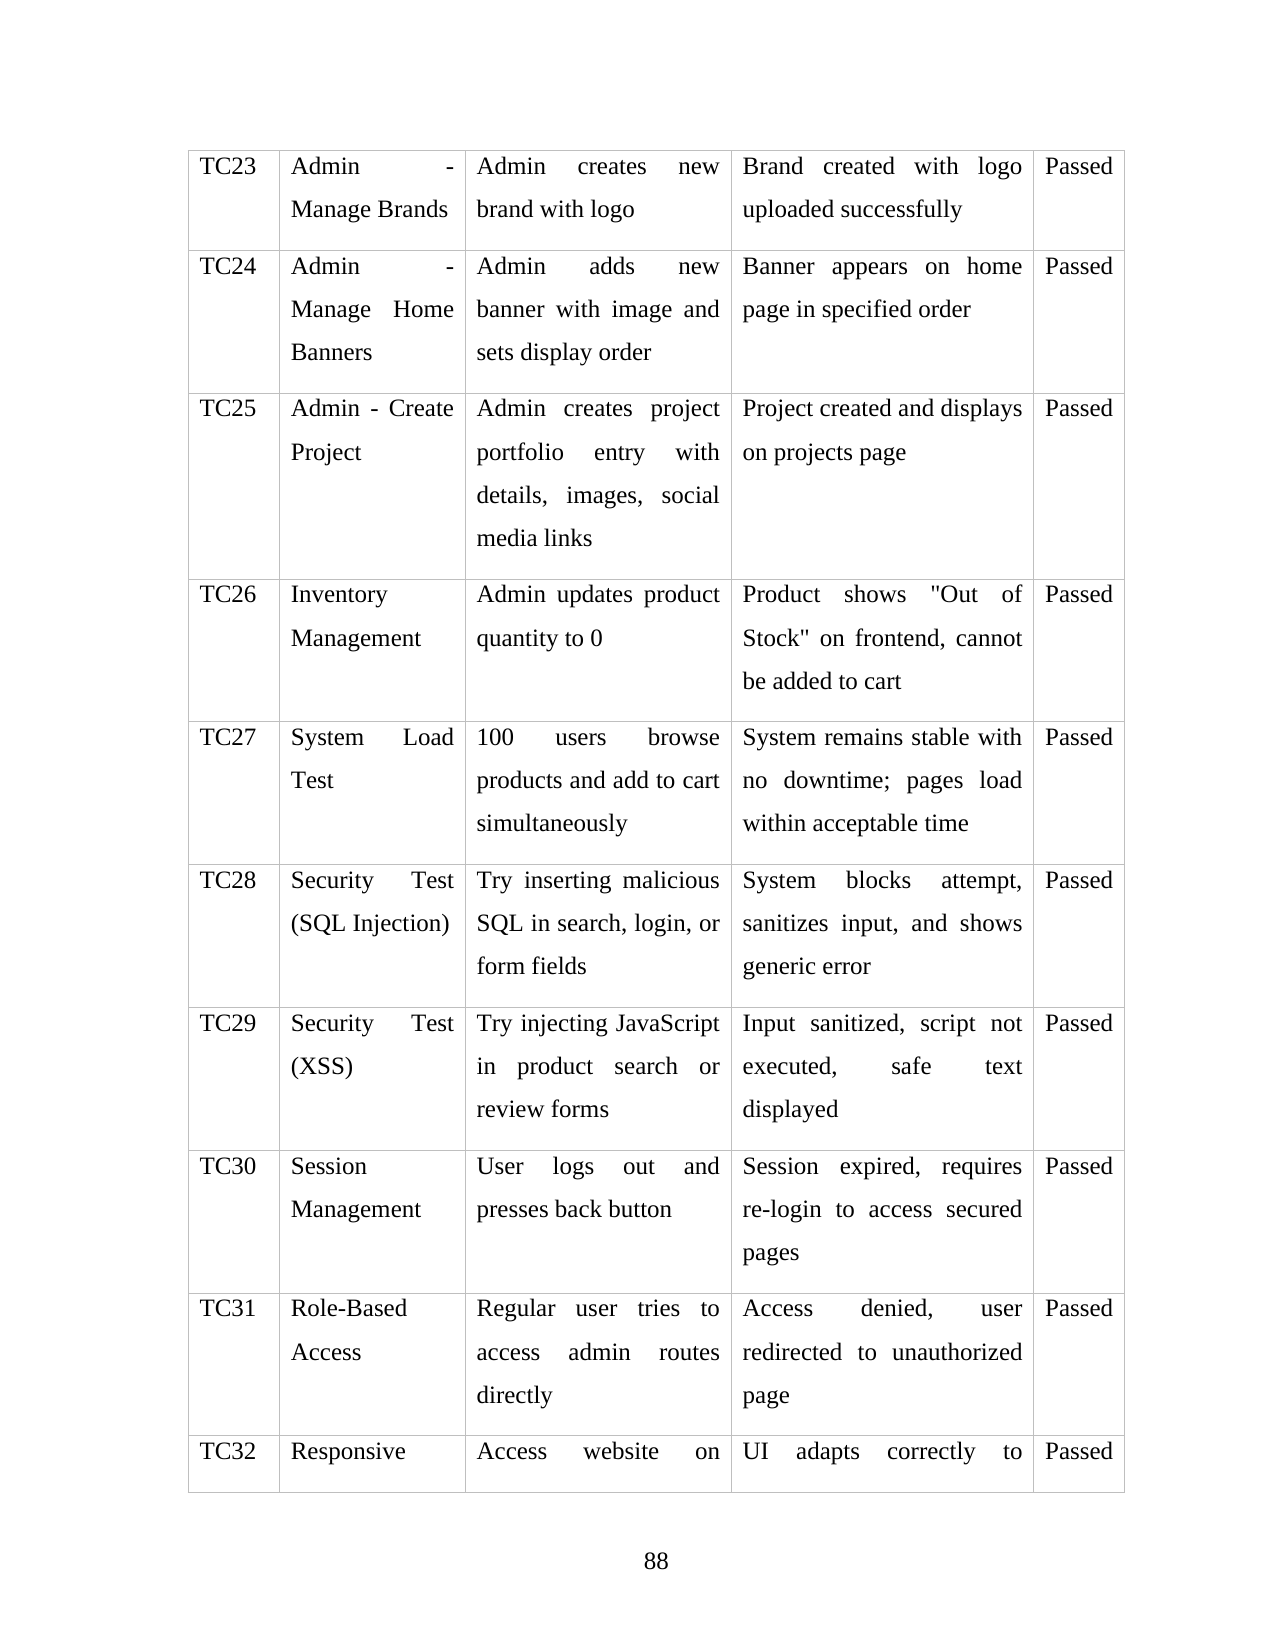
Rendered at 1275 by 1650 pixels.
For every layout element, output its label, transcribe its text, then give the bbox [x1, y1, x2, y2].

table_cell Admin - Manage Brands [280, 151, 465, 250]
table_cell Banner appears on home page in specified order [732, 251, 1033, 392]
table_cell Brand created with logo uploaded successfully [732, 151, 1033, 250]
table_cell Try inserting malicious SQL in search, login, or form fields [466, 865, 731, 1007]
table_cell TC27 [189, 722, 279, 864]
table_cell TC26 [189, 580, 279, 721]
table_cell TC29 [189, 1008, 279, 1150]
table_cell Project created and displays on projects page [732, 394, 1033, 578]
table_cell TC28 [189, 865, 279, 1007]
table_cell Try injecting JavaScript in product search or review forms [466, 1008, 731, 1150]
table_cell Session expired, requires re-login to access secured pages [732, 1151, 1033, 1292]
table_cell Admin creates new brand with logo [466, 151, 731, 250]
table_cell TC24 [189, 251, 279, 392]
table_cell TC30 [189, 1151, 279, 1292]
table_cell Passed [1034, 580, 1124, 721]
table_cell System remains stable with no downtime; pages load within acceptable time [732, 722, 1033, 864]
table_cell Security Test (XSS) [280, 1008, 465, 1150]
table_cell System blocks attempt, sanitizes input, and shows generic error [732, 865, 1033, 1007]
table_cell Passed [1034, 1151, 1124, 1292]
table_cell Regular user tries to access admin routes directly [466, 1294, 731, 1435]
table_cell Passed [1034, 1294, 1124, 1435]
table_cell Passed [1034, 1436, 1124, 1492]
table_cell Input sanitized, script not executed, safe text displayed [732, 1008, 1033, 1150]
table_cell User logs out and presses back button [466, 1151, 731, 1292]
table_cell Passed [1034, 1008, 1124, 1150]
table_cell Passed [1034, 251, 1124, 392]
table_cell Admin - Manage Home Banners [280, 251, 465, 392]
table_cell TC25 [189, 394, 279, 578]
table_cell Inventory Management [280, 580, 465, 721]
table_cell Session Management [280, 1151, 465, 1292]
table_cell Passed [1034, 151, 1124, 250]
table_cell Passed [1034, 722, 1124, 864]
table_cell Role-Based Access [280, 1294, 465, 1435]
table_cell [732, 1436, 1033, 1492]
table_cell Admin creates project portfolio entry with details, images, social media links [466, 394, 731, 578]
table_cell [466, 1436, 731, 1492]
table_cell TC23 [189, 151, 279, 250]
table_cell Admin - Create Project [280, 394, 465, 578]
table_cell Passed [1034, 865, 1124, 1007]
table_cell Responsive Design [280, 1436, 465, 1492]
table_cell Access denied, user redirected to unauthorized page [732, 1294, 1033, 1435]
table_cell Admin adds new banner with image and sets display order [466, 251, 731, 392]
table_cell System Load Test [280, 722, 465, 864]
table_cell Admin updates product quantity to 0 [466, 580, 731, 721]
table_cell TC31 [189, 1294, 279, 1435]
table_cell Passed [1034, 394, 1124, 578]
table_cell Security Test (SQL Injection) [280, 865, 465, 1007]
table_cell 100 users browse products and add to cart simultaneously [466, 722, 731, 864]
table_cell TC32 [189, 1436, 279, 1492]
table_cell Product shows "Out of Stock" on frontend, cannot be added to cart [732, 580, 1033, 721]
